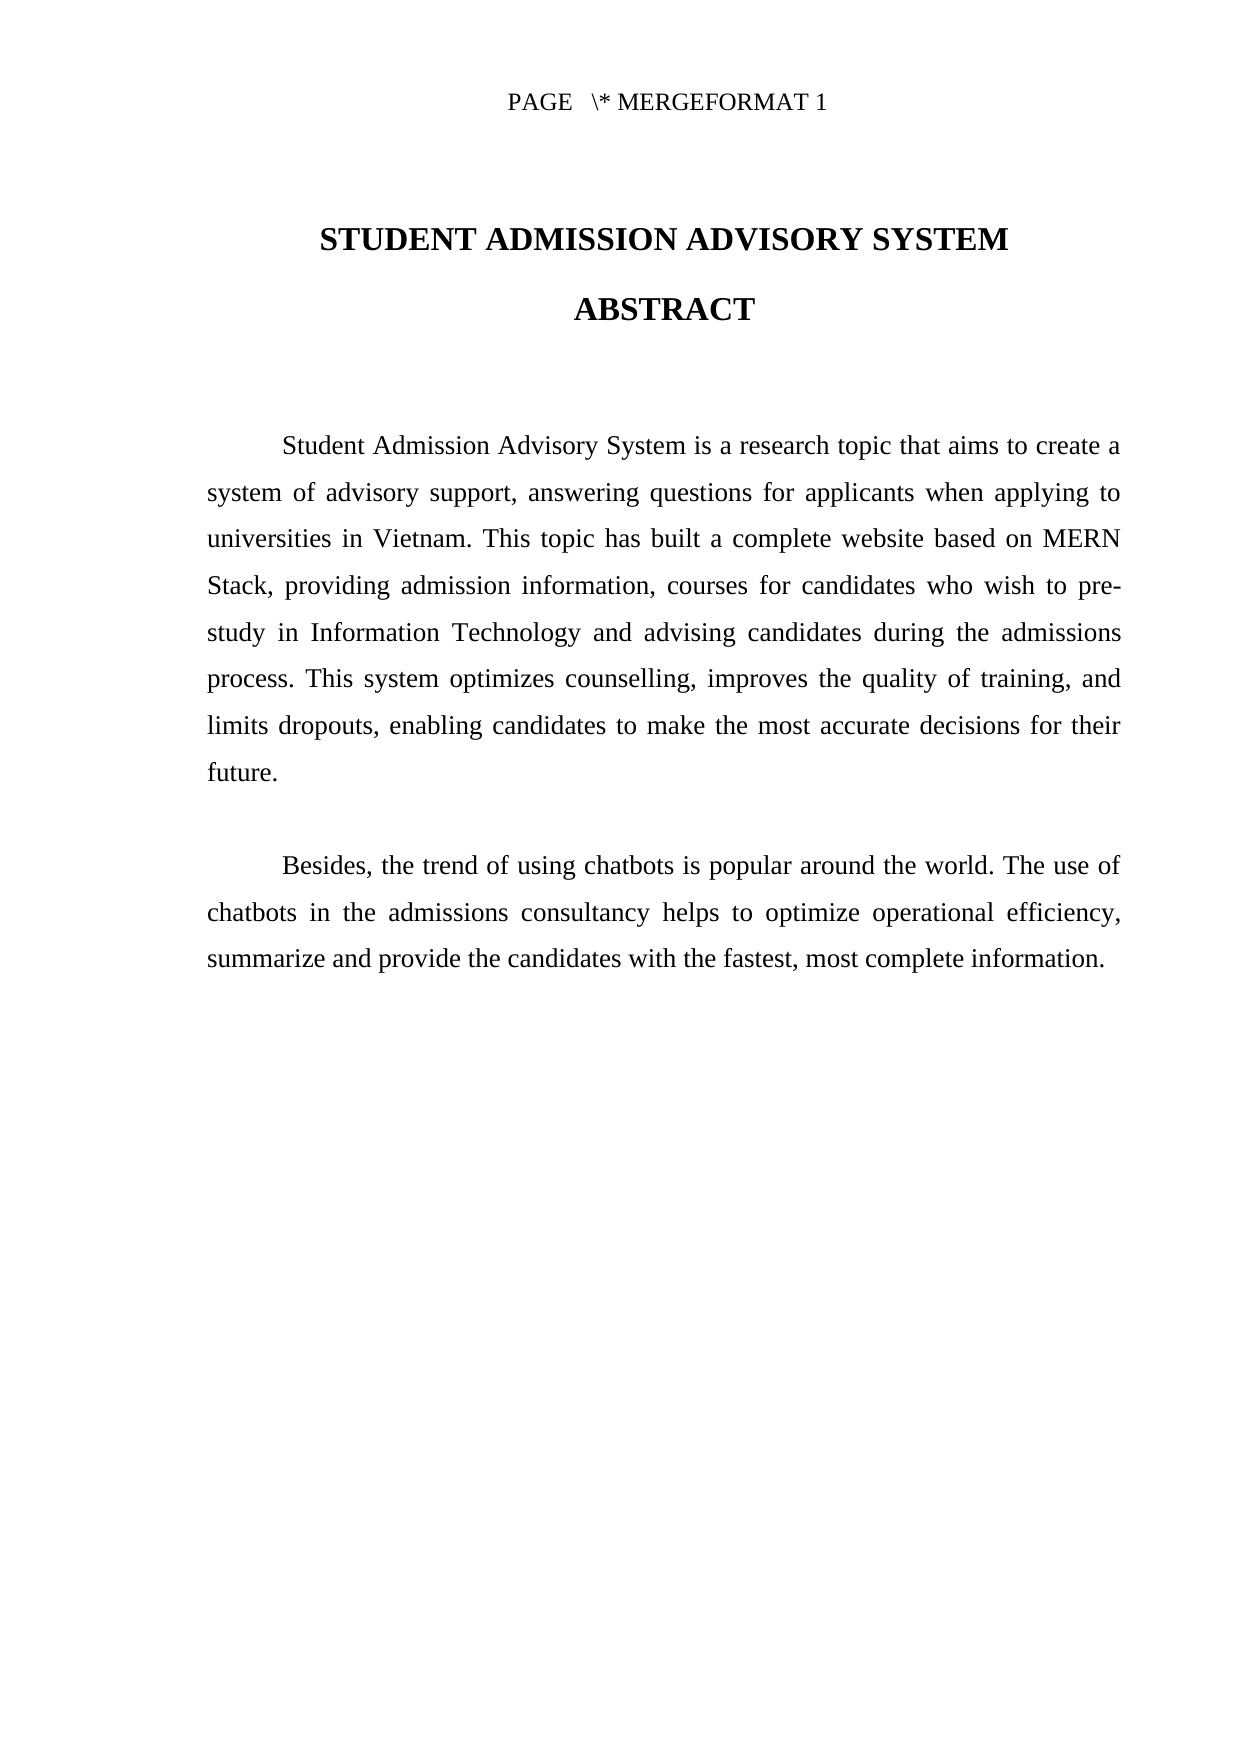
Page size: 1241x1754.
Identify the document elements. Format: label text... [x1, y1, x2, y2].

text Besides, the trend of using chatbots is popular around the world. The use of chatbots in the admissions consultancy helps to optimize operational efficiency, summarize and provide the candidates with the fastest, most complete information. [207, 849, 1122, 974]
text ABSTRACT [207, 289, 1122, 328]
text Student Admission Advisory System is a research topic that aims to create a system of advisory support, answering questions for applicants when applying to universities in Vietnam. This topic has built a complete website based on MERN Stack, providing admission information, courses for candidates who wish to pre-study in Information Technology and advising candidates during the admissions process. This system optimizes counselling, improves the quality of training, and limits dropouts, enabling candidates to make the most accurate decisions for their future. [207, 429, 1122, 787]
text STUDENT ADMISSION ADVISORY SYSTEM [207, 219, 1122, 258]
